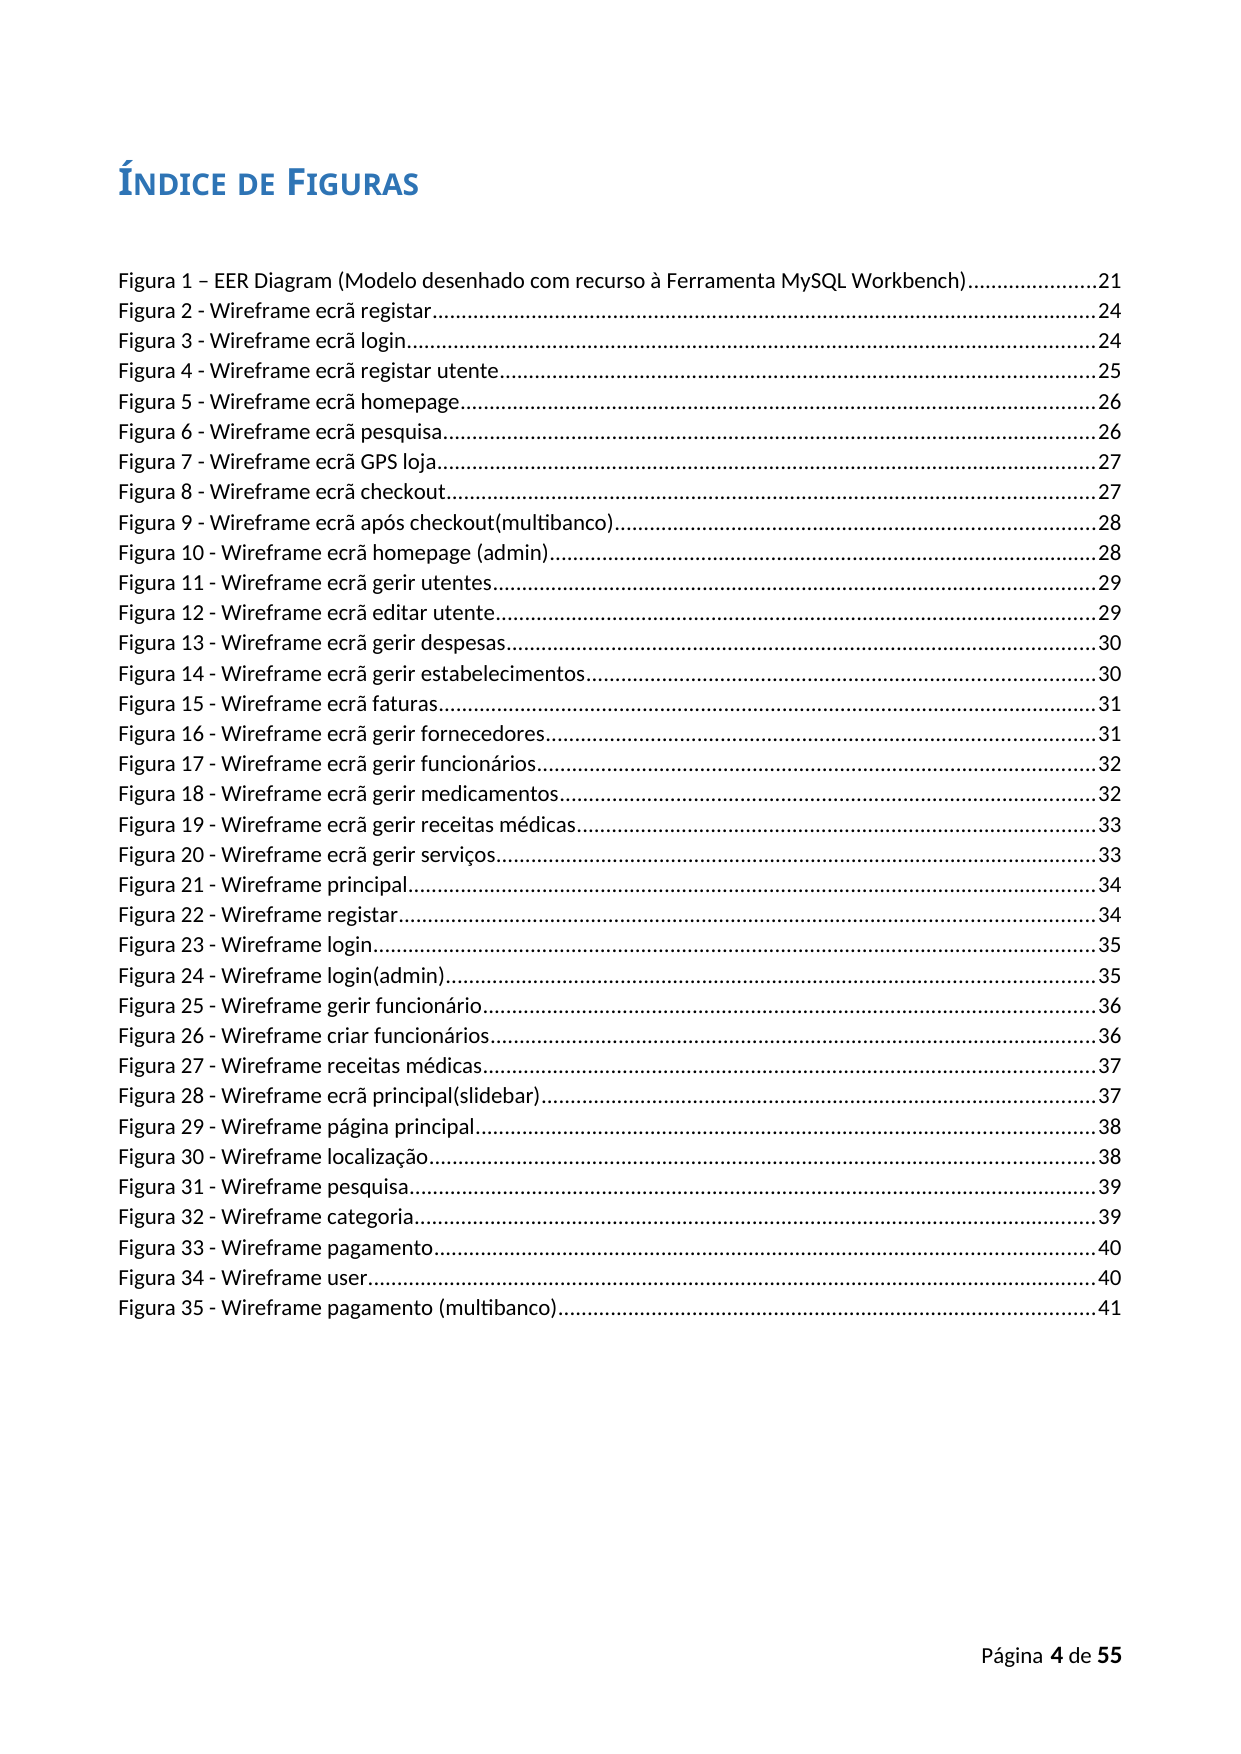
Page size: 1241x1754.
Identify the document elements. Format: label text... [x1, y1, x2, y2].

text Figura 28 - Wireframe ecrã principal(slidebar) 37 [118, 1082, 1122, 1109]
text Figura 20 - Wireframe ecrã gerir serviços 33 [118, 840, 1122, 868]
text Figura 25 - Wireframe gerir funcionário 36 [118, 991, 1122, 1019]
text Figura 31 - Wireframe pesquisa 39 [118, 1172, 1122, 1200]
text Figura 3 - Wireframe ecrã login 24 [118, 326, 1122, 354]
text Figura 33 - Wireframe pagamento 40 [118, 1233, 1122, 1261]
text Figura 15 - Wireframe ecrã faturas 31 [118, 689, 1122, 717]
text Figura 19 - Wireframe ecrã gerir receitas médicas 33 [118, 810, 1122, 838]
text Figura 4 - Wireframe ecrã registar utente 25 [118, 357, 1122, 384]
text Figura 21 - Wireframe principal 34 [118, 870, 1122, 898]
text Figura 5 - Wireframe ecrã homepage 26 [118, 387, 1122, 415]
text Figura 34 - Wireframe user 40 [118, 1263, 1122, 1291]
subtitle Índice de Figuras [118, 156, 1122, 207]
text Figura 35 - Wireframe pagamento (multibanco) 41 [118, 1293, 1122, 1321]
text Figura 16 - Wireframe ecrã gerir fornecedores 31 [118, 719, 1122, 747]
text Figura 17 - Wireframe ecrã gerir funcionários 32 [118, 749, 1122, 777]
text Figura 14 - Wireframe ecrã gerir estabelecimentos 30 [118, 659, 1122, 687]
text Figura 24 - Wireframe login(admin) 35 [118, 961, 1122, 989]
text Figura 30 - Wireframe localização 38 [118, 1142, 1122, 1170]
text Figura 2 - Wireframe ecrã registar 24 [118, 296, 1122, 324]
text Figura 22 - Wireframe registar 34 [118, 900, 1122, 928]
text Figura 32 - Wireframe categoria 39 [118, 1202, 1122, 1230]
text Figura 26 - Wireframe criar funcionários 36 [118, 1021, 1122, 1049]
text Figura 7 - Wireframe ecrã GPS loja 27 [118, 447, 1122, 475]
text Figura 1 – EER Diagram (Modelo desenhado com recurso à Ferramenta MySQL Workbench) 21 [118, 266, 1122, 294]
text Figura 23 - Wireframe login 35 [118, 931, 1122, 958]
text Figura 27 - Wireframe receitas médicas 37 [118, 1051, 1122, 1079]
text Figura 10 - Wireframe ecrã homepage (admin) 28 [118, 538, 1122, 566]
text Figura 8 - Wireframe ecrã checkout 27 [118, 477, 1122, 505]
text Figura 13 - Wireframe ecrã gerir despesas 30 [118, 628, 1122, 656]
text Figura 9 - Wireframe ecrã após checkout(multibanco) 28 [118, 508, 1122, 536]
text Figura 11 - Wireframe ecrã gerir utentes 29 [118, 568, 1122, 596]
text Figura 12 - Wireframe ecrã editar utente 29 [118, 598, 1122, 626]
text Figura 6 - Wireframe ecrã pesquisa 26 [118, 417, 1122, 445]
text Figura 29 - Wireframe página principal 38 [118, 1112, 1122, 1140]
text Figura 18 - Wireframe ecrã gerir medicamentos 32 [118, 779, 1122, 807]
